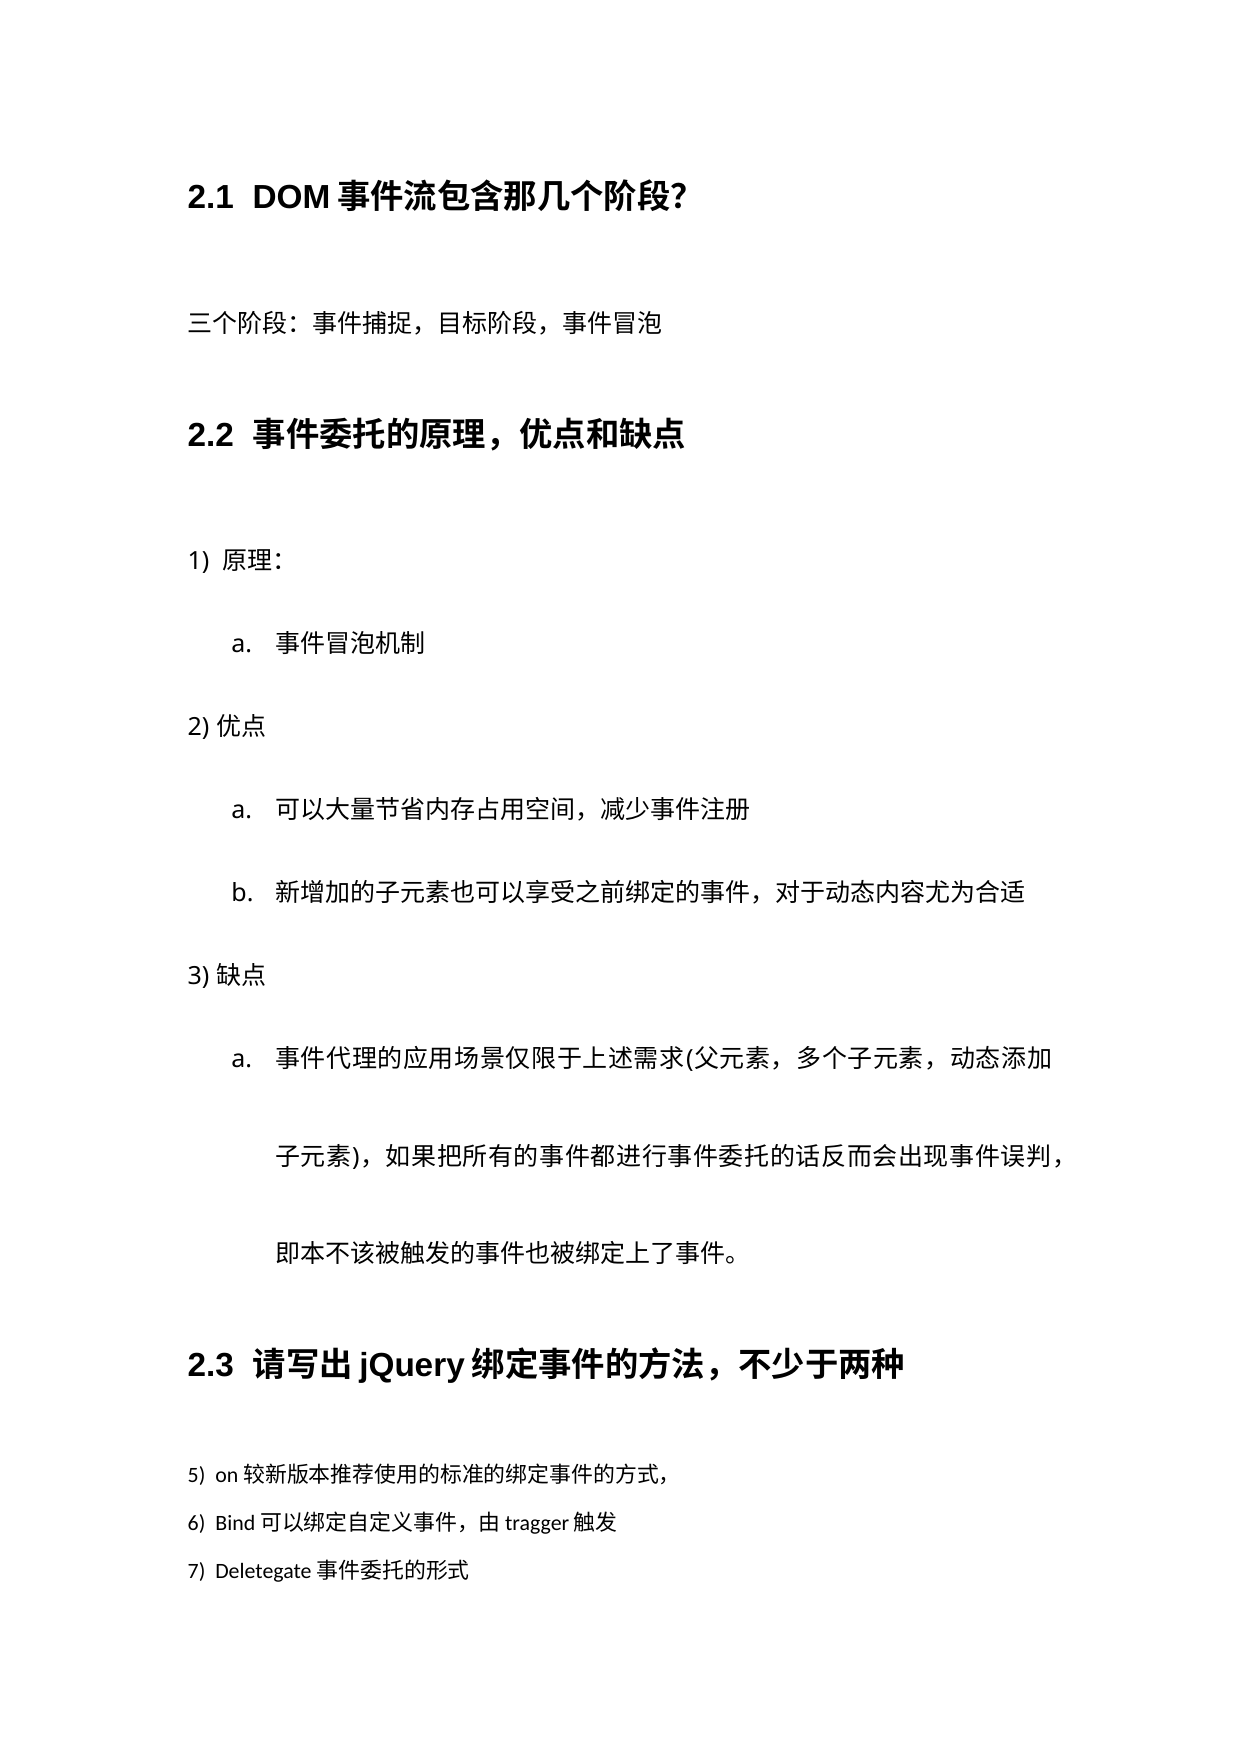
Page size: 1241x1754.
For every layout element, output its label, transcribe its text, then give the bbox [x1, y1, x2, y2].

subtitle DOM事件流包含那几个阶段？ [187, 162, 1053, 227]
list Deletegate 事件委托的形式 [187, 1553, 1053, 1586]
list on 较新版本推荐使用的标准的绑定事件的方式， [187, 1456, 1053, 1489]
subtitle 事件委托的原理，优点和缺点 [187, 399, 1053, 464]
text 三个阶段：事件捕捉，目标阶段，事件冒泡 [187, 289, 1053, 354]
list 优点 [187, 692, 1053, 757]
list 可以大量节省内存占用空间，减少事件注册 [231, 775, 1053, 840]
list 原理： [187, 526, 1053, 591]
list 新增加的子元素也可以享受之前绑定的事件，对于动态内容尤为合适 [231, 858, 1053, 923]
list 事件冒泡机制 [231, 609, 1053, 674]
list 事件代理的应用场景仅限于上述需求(父元素，多个子元素，动态添加子元素)，如果把所有的事件都进行事件委托的话反而会出现事件误判，即本不该被触发的事件也被绑定上了事件。 [231, 1024, 1053, 1284]
subtitle 请写出jQuery绑定事件的方法，不少于两种 [187, 1330, 1053, 1395]
list Bind 可以绑定自定义事件，由tragger触发 [187, 1505, 1053, 1537]
list 缺点 [187, 941, 1053, 1006]
